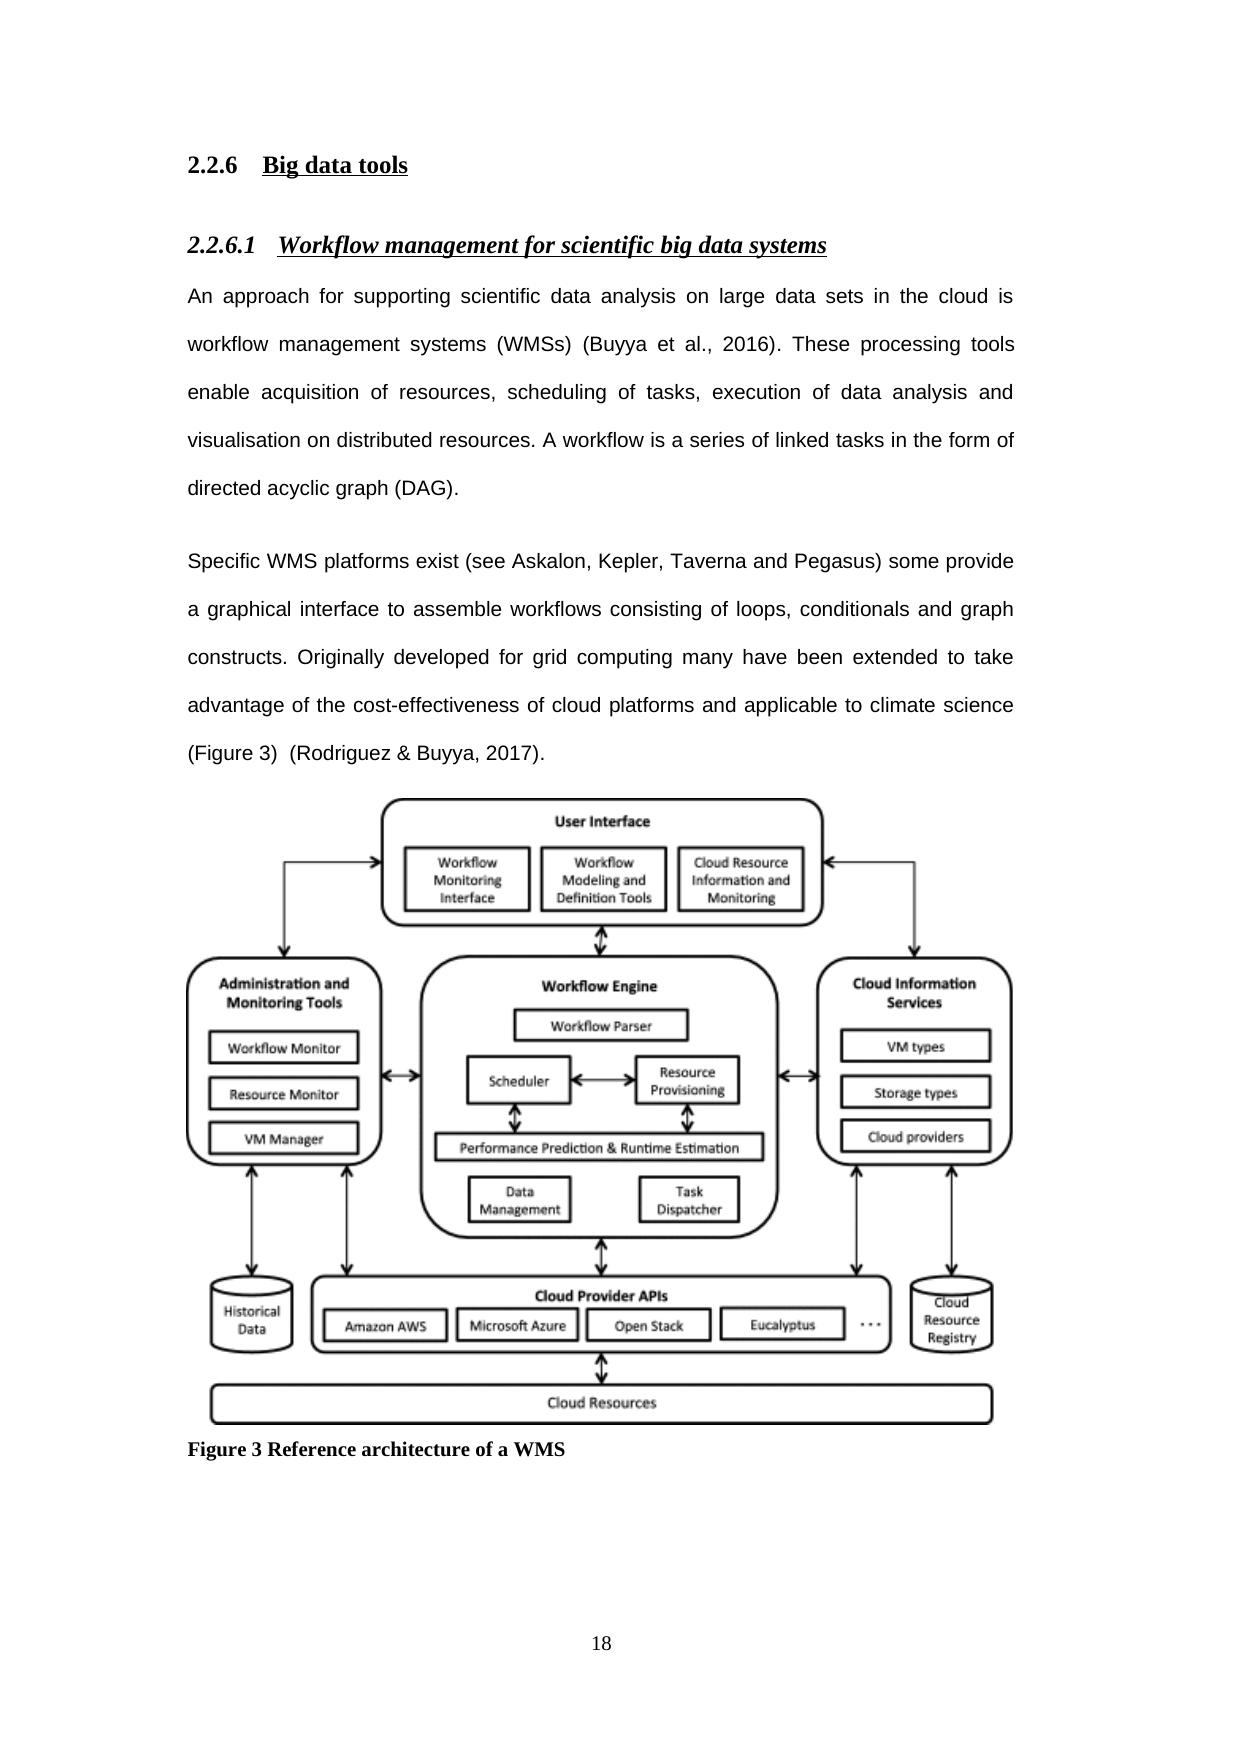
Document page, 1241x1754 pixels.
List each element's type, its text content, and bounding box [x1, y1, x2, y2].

picture [186, 798, 1013, 1425]
text Specific WMS platforms exist (see Askalon, Kepler, Taverna and Pegasus) some provide a graphical interface to assemble workflows consisting of loops, conditionals and graph constructs. Originally developed for grid computing many have been extended to take advantage of the cost-effectiveness of cloud platforms and applicable to climate science (Figure 3) (Rodriguez & Buyya, 2017). [187, 549, 1015, 764]
subtitle Workflow management for scientific big data systems [187, 231, 925, 259]
subtitle Big data tools [187, 150, 1015, 179]
text Figure 3 Reference architecture of a WMS [187, 1437, 1015, 1461]
text An approach for supporting scientific data analysis on large data sets in the cloud is workflow management systems (WMSs) (Buyya et al., 2016). These processing tools enable acquisition of resources, scheduling of tasks, execution of data analysis and visualisation on distributed resources. A workflow is a series of linked tasks in the form of directed acyclic graph (DAG). [187, 284, 1015, 500]
